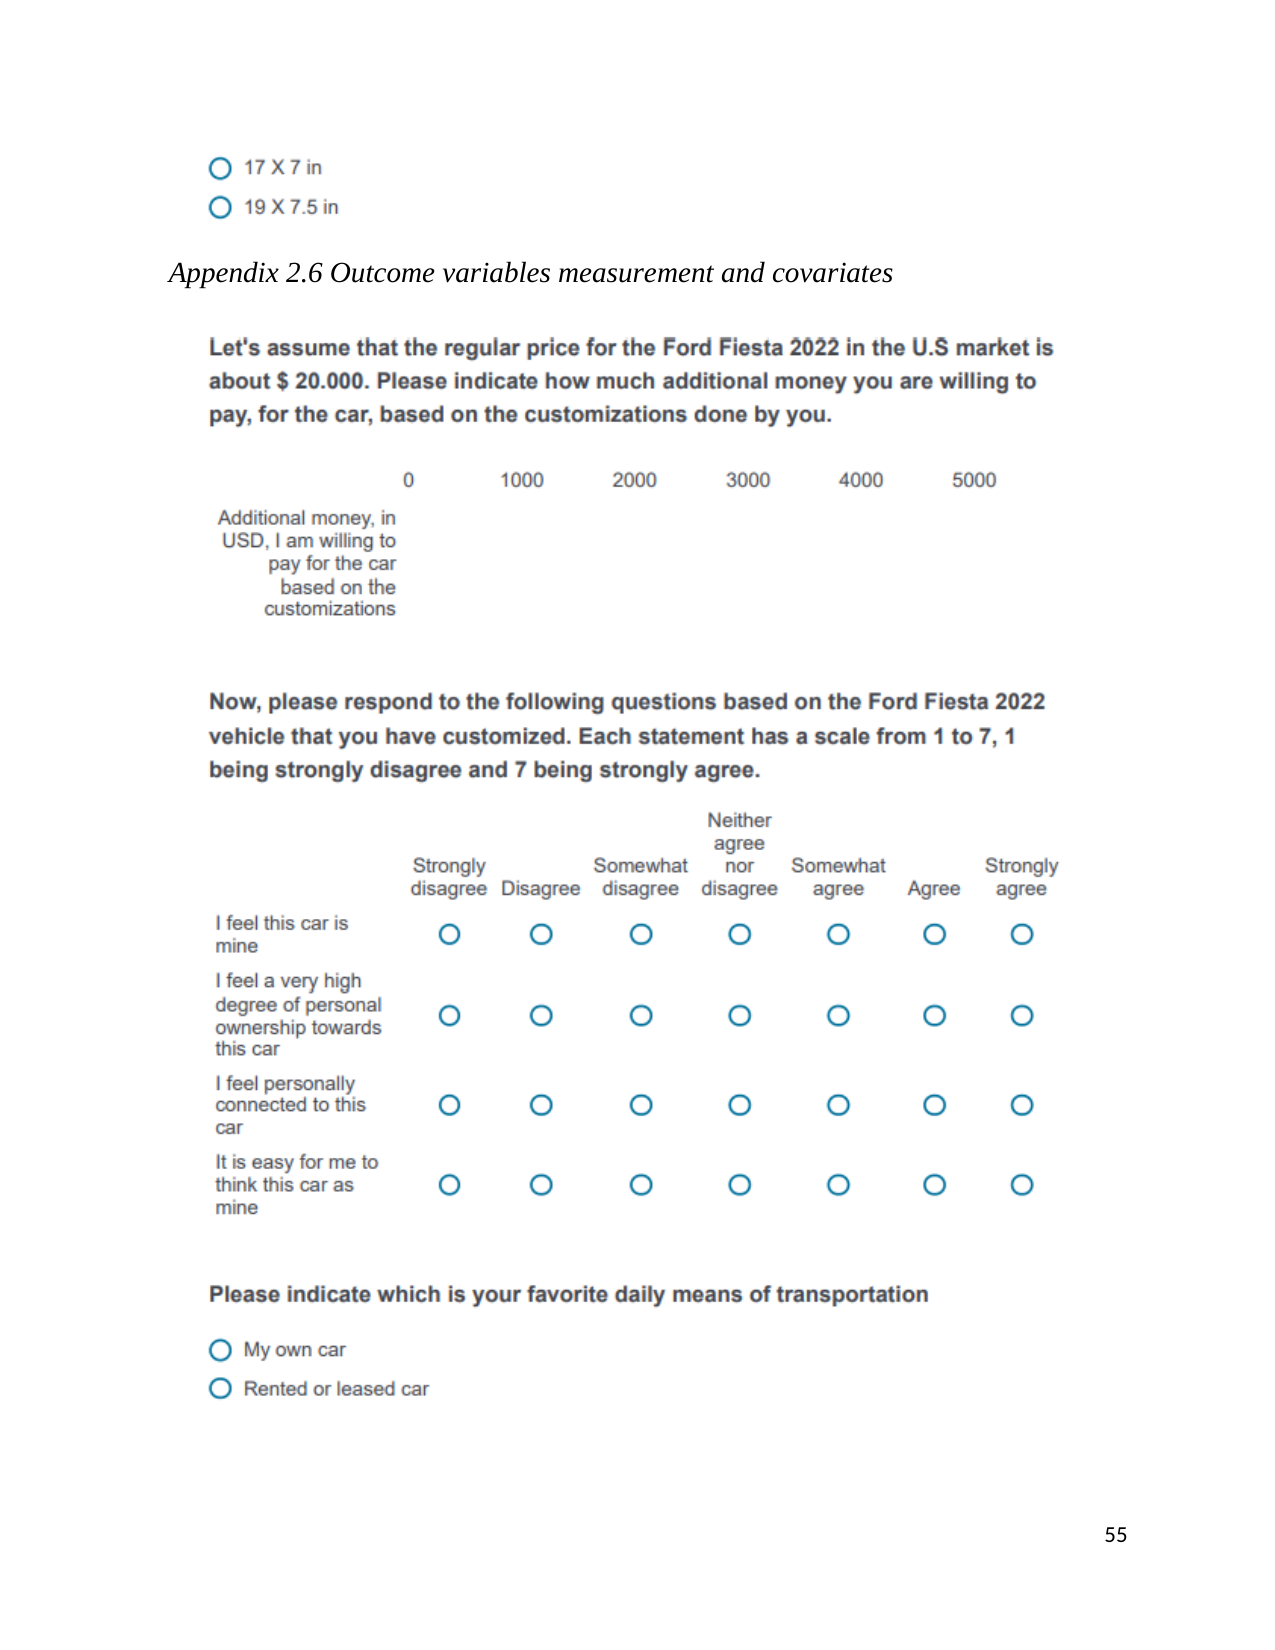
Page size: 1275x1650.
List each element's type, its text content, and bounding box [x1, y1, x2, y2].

picture [147, 147, 1128, 237]
subtitle Appendix 2.6 Outcome variables measurement and covariates [168, 256, 1127, 289]
picture [147, 289, 1128, 1414]
